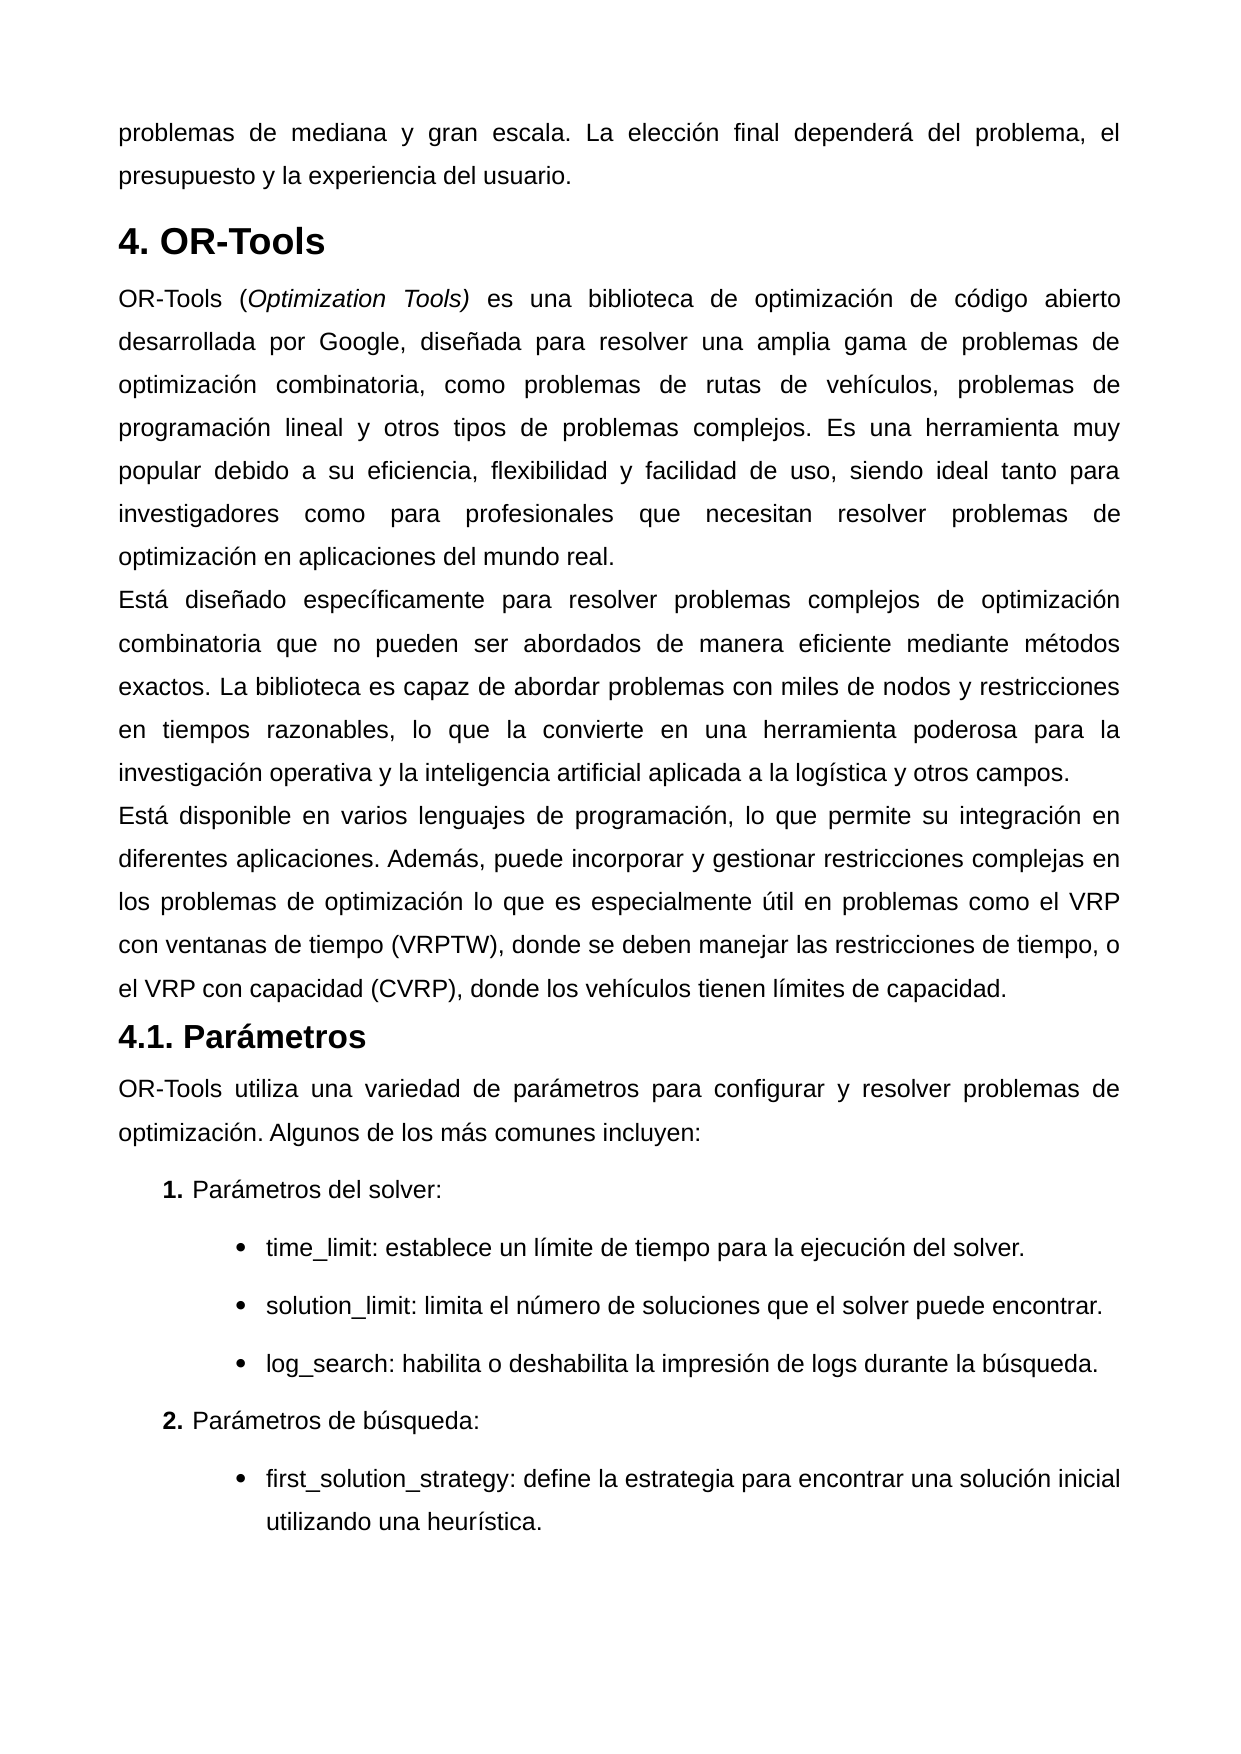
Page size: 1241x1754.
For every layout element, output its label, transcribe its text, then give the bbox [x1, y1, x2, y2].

text Está disponible en varios lenguajes de programación, lo que permite su integración en diferentes aplicaciones. Además, puede incorporar y gestionar restricciones complejas en los problemas de optimización lo que es especialmente útil en problemas como el VRP con ventanas de tiempo (VRPTW), donde se deben manejar las restricciones de tiempo, o el VRP con capacidad (CVRP), donde los vehículos tienen límites de capacidad. [118, 801, 1122, 1002]
list Parámetros del solver: [162, 1175, 1122, 1204]
list log_search: habilita o deshabilita la impresión de logs durante la búsqueda. [236, 1348, 1122, 1377]
list first_solution_strategy: define la estrategia para encontrar una solución inicial utilizando una heurística. [236, 1464, 1122, 1536]
text OR-Tools utiliza una variedad de parámetros para configurar y resolver problemas de optimización. Algunos de los más comunes incluyen: [118, 1074, 1122, 1146]
text OR-Tools (Optimization Tools) es una biblioteca de optimización de código abierto desarrollada por Google, diseñada para resolver una amplia gama de problemas de optimización combinatoria, como problemas de rutas de vehículos, problemas de programación lineal y otros tipos de problemas complejos. Es una herramienta muy popular debido a su eficiencia, flexibilidad y facilidad de uso, siendo ideal tanto para investigadores como para profesionales que necesitan resolver problemas de optimización en aplicaciones del mundo real. [118, 284, 1122, 571]
list solution_limit: limita el número de soluciones que el solver puede encontrar. [236, 1291, 1122, 1319]
list time_limit: establece un límite de tiempo para la ejecución del solver. [236, 1233, 1122, 1262]
text Está diseñado específicamente para resolver problemas complejos de optimización combinatoria que no pueden ser abordados de manera eficiente mediante métodos exactos. La biblioteca es capaz de abordar problemas con miles de nodos y restricciones en tiempos razonables, lo que la convierte en una herramienta poderosa para la investigación operativa y la inteligencia artificial aplicada a la logística y otros campos. [118, 586, 1122, 787]
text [118, 118, 1122, 190]
text 4. OR-Tools [118, 219, 1122, 262]
text 4.1. Parámetros [118, 1017, 1122, 1055]
list Parámetros de búsqueda: [162, 1406, 1122, 1435]
